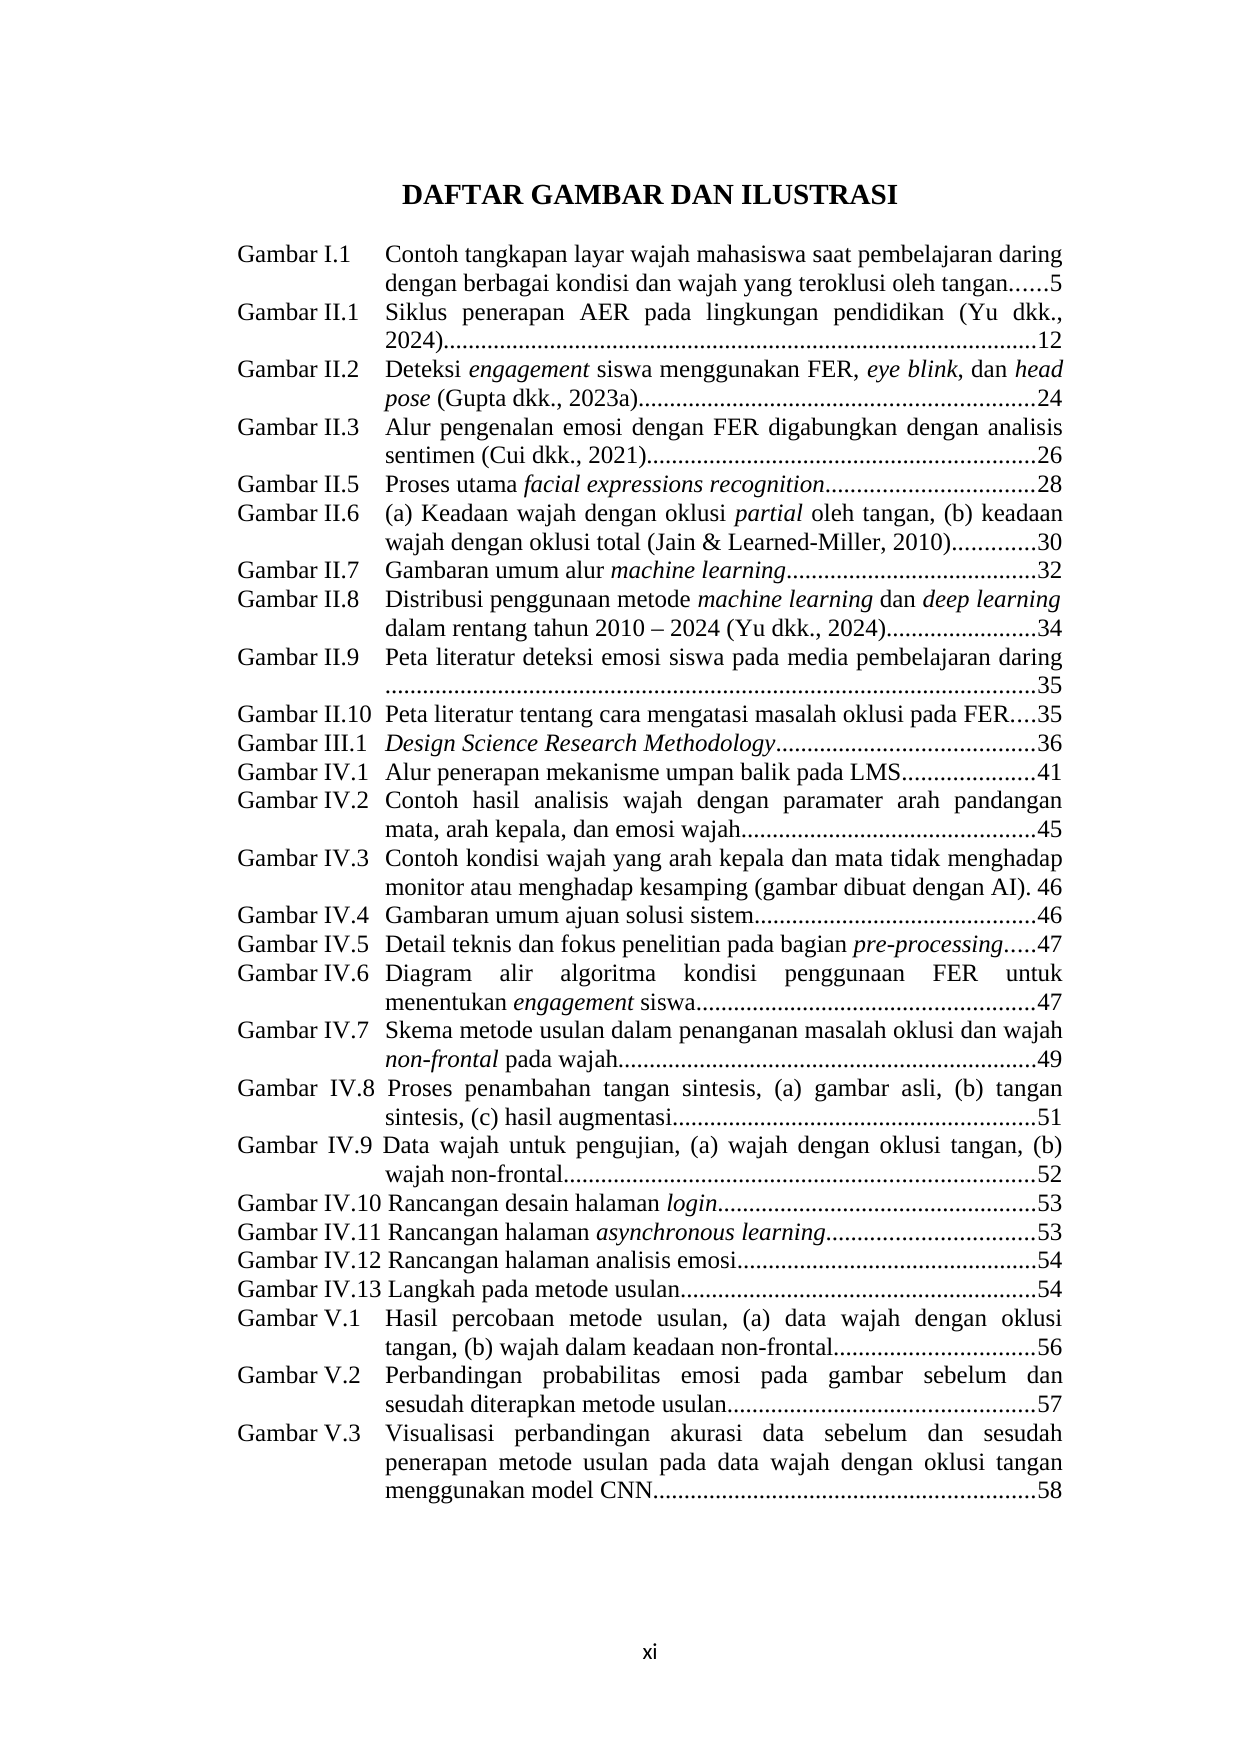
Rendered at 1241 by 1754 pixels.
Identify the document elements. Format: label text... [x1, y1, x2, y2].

text Gambar II.2 Deteksi engagement siswa menggunakan FER, eye blink, dan head pose (Gupta dkk., 2023a) 24 [237, 354, 1063, 412]
text Gambar IV.12 Rancangan halaman analisis emosi 54 [237, 1246, 1063, 1274]
text Gambar IV.6 Diagram alir algoritma kondisi penggunaan FER untuk menentukan engagement siswa 47 [237, 958, 1063, 1016]
text DAFTAR GAMBAR DAN ILUSTRASI [237, 177, 1063, 211]
text Gambar V.2 Perbandingan probabilitas emosi pada gambar sebelum dan sesudah diterapkan metode usulan 57 [237, 1361, 1063, 1418]
text Gambar IV.3 Contoh kondisi wajah yang arah kepala dan mata tidak menghadap monitor atau menghadap kesamping (gambar dibuat dengan AI) 46 [237, 843, 1063, 901]
text Gambar II.9 Peta literatur deteksi emosi siswa pada media pembelajaran daring 35 [237, 642, 1063, 699]
text Gambar V.3 Visualisasi perbandingan akurasi data sebelum dan sesudah penerapan metode usulan pada data wajah dengan oklusi tangan menggunakan model CNN 58 [237, 1418, 1063, 1504]
text Gambar IV.4 Gambaran umum ajuan solusi sistem 46 [237, 901, 1063, 929]
text Gambar II.8 Distribusi penggunaan metode machine learning dan deep learning dalam rentang tahun 2010 – 2024 (Yu dkk., 2024) 34 [237, 584, 1063, 642]
text Gambar II.7 Gambaran umum alur machine learning 32 [237, 556, 1063, 584]
text Gambar IV.13 Langkah pada metode usulan 54 [237, 1274, 1063, 1303]
text Gambar IV.1 Alur penerapan mekanisme umpan balik pada LMS 41 [237, 757, 1063, 786]
text Gambar V.1 Hasil percobaan metode usulan, (a) data wajah dengan oklusi tangan, (b) wajah dalam keadaan non-frontal 56 [237, 1303, 1063, 1361]
text Gambar II.6 (a) Keadaan wajah dengan oklusi partial oleh tangan, (b) keadaan wajah dengan oklusi total (Jain & Learned-Miller, 2010) 30 [237, 498, 1063, 556]
text Gambar II.3 Alur pengenalan emosi dengan FER digabungkan dengan analisis sentimen (Cui dkk., 2021) 26 [237, 412, 1063, 469]
text Gambar IV.8 Proses penambahan tangan sintesis, (a) gambar asli, (b) tangan sintesis, (c) hasil augmentasi 51 [237, 1073, 1063, 1131]
text Gambar II.5 Proses utama facial expressions recognition 28 [237, 469, 1063, 498]
text Gambar IV.2 Contoh hasil analisis wajah dengan paramater arah pandangan mata, arah kepala, dan emosi wajah 45 [237, 786, 1063, 843]
text Gambar IV.5 Detail teknis dan fokus penelitian pada bagian pre-processing 47 [237, 929, 1063, 958]
text Gambar IV.7 Skema metode usulan dalam penanganan masalah oklusi dan wajah non-frontal pada wajah 49 [237, 1016, 1063, 1073]
text Gambar I.1 Contoh tangkapan layar wajah mahasiswa saat pembelajaran daring dengan berbagai kondisi dan wajah yang teroklusi oleh tangan 5 [237, 239, 1063, 297]
text Gambar II.1 Siklus penerapan AER pada lingkungan pendidikan (Yu dkk., 2024) 12 [237, 297, 1063, 354]
text Gambar IV.9 Data wajah untuk pengujian, (a) wajah dengan oklusi tangan, (b) wajah non-frontal 52 [237, 1131, 1063, 1188]
text Gambar II.10 Peta literatur tentang cara mengatasi masalah oklusi pada FER 35 [237, 699, 1063, 728]
text Gambar IV.10 Rancangan desain halaman login 53 [237, 1188, 1063, 1217]
text Gambar III.1 Design Science Research Methodology 36 [237, 728, 1063, 757]
text Gambar IV.11 Rancangan halaman asynchronous learning 53 [237, 1217, 1063, 1246]
